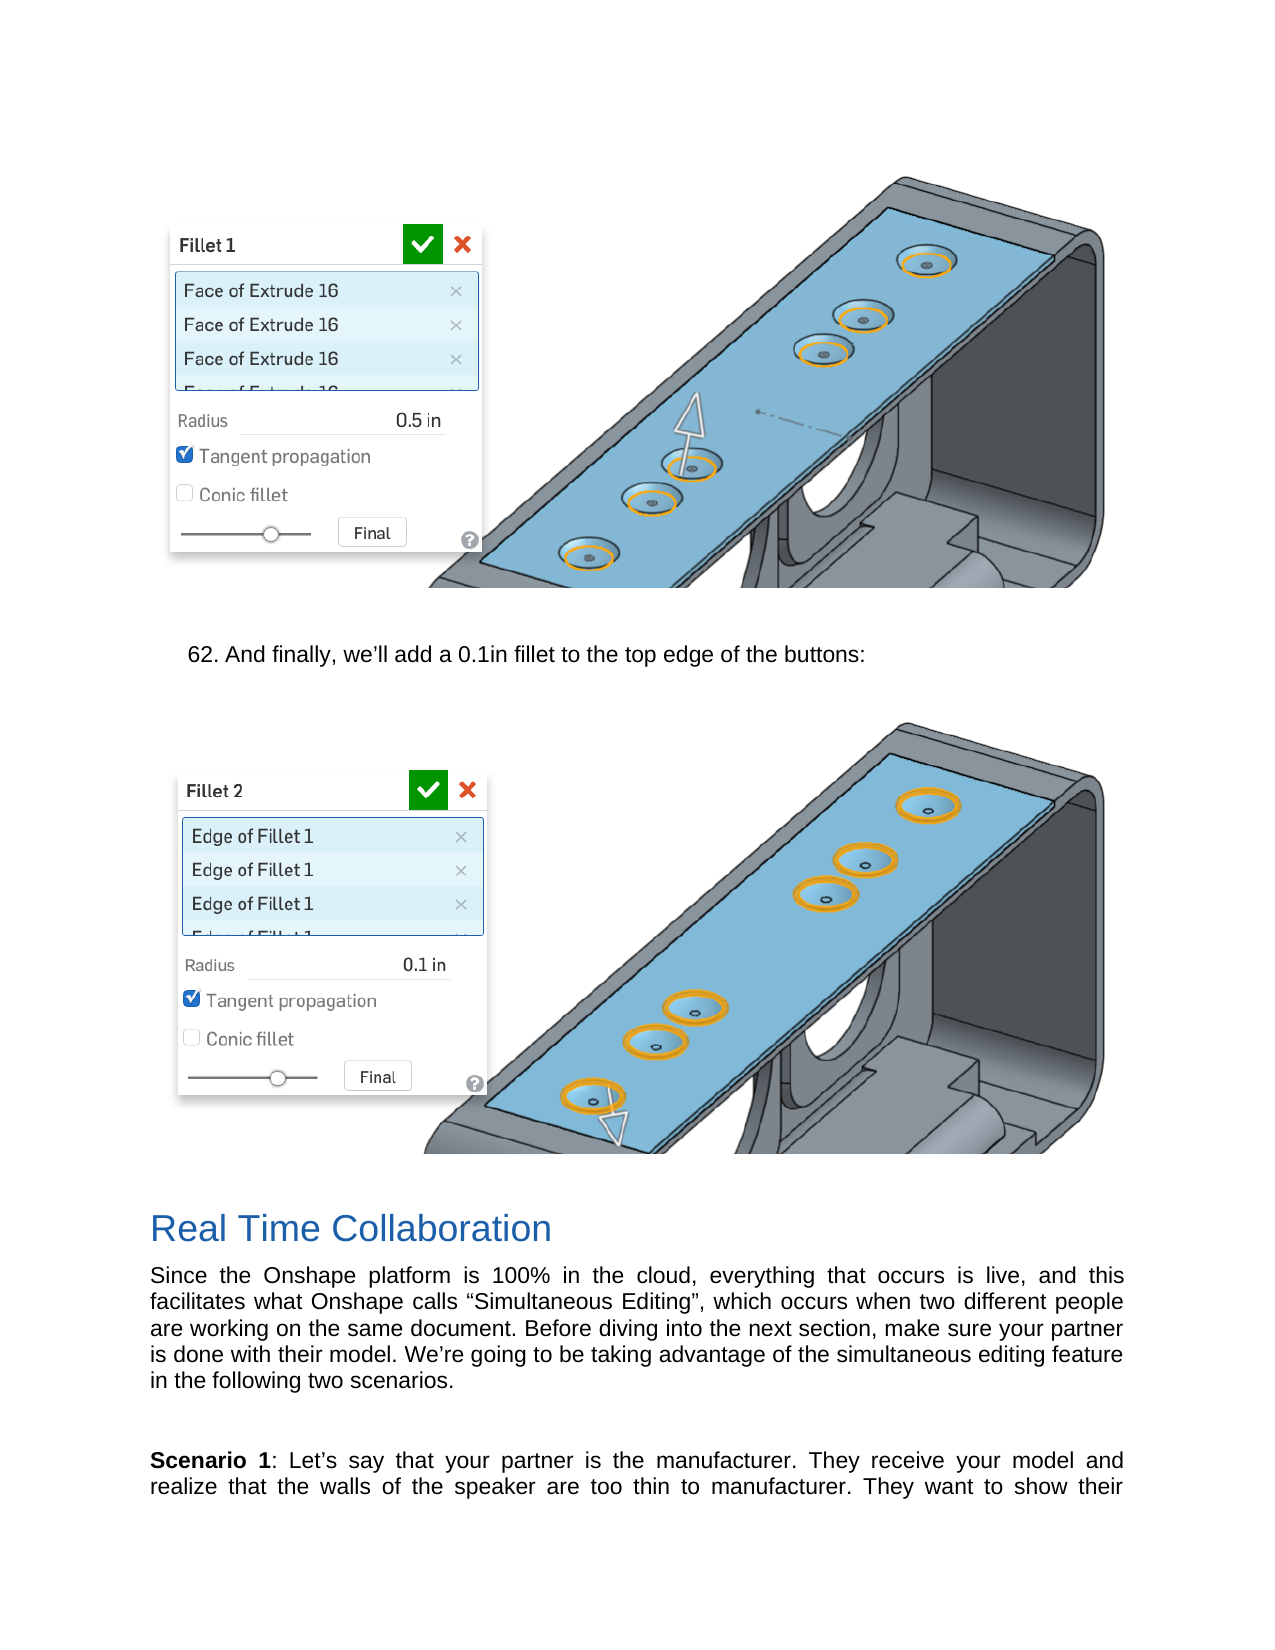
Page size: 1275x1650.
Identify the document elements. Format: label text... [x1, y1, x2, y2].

picture [150, 720, 1125, 1154]
subtitle Real Time Collaboration [150, 1206, 1125, 1249]
picture [150, 150, 1125, 588]
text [150, 1447, 1125, 1499]
list And finally, we’ll add a 0.1in fillet to the top edge of the buttons: [187, 641, 1125, 667]
text Since the Onshape platform is 100% in the cloud, everything that occurs is live, and this facilitates what Onshape calls “Simultaneous Editing”, which occurs when two different people are working on the same document. Before diving into the next section, make sure your partner is done with their model. We’re going to be taking advantage of the simultaneous editing feature in the following two scenarios. [150, 1262, 1125, 1394]
